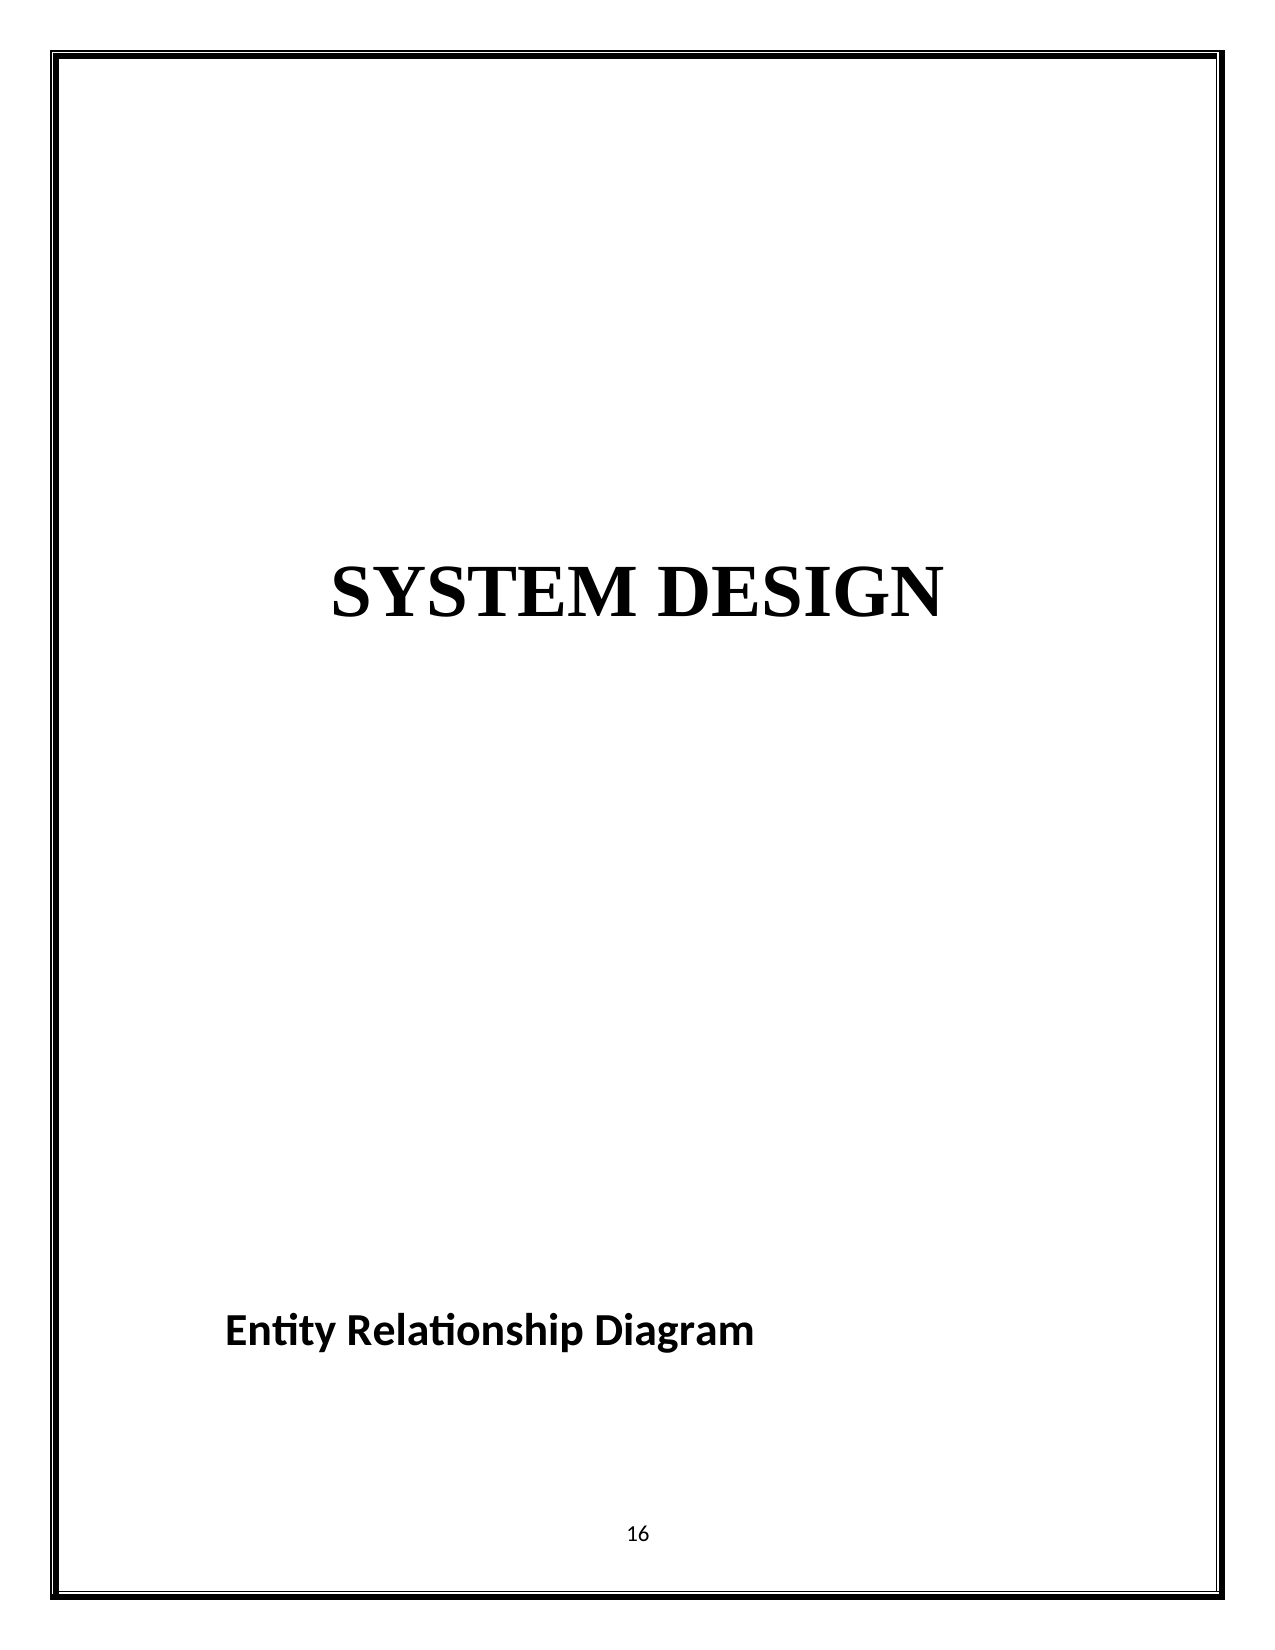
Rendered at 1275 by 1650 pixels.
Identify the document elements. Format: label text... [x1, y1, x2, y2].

text Entity Relationship Diagram [225, 1301, 1125, 1356]
text SYSTEM DESIGN [150, 546, 1125, 633]
